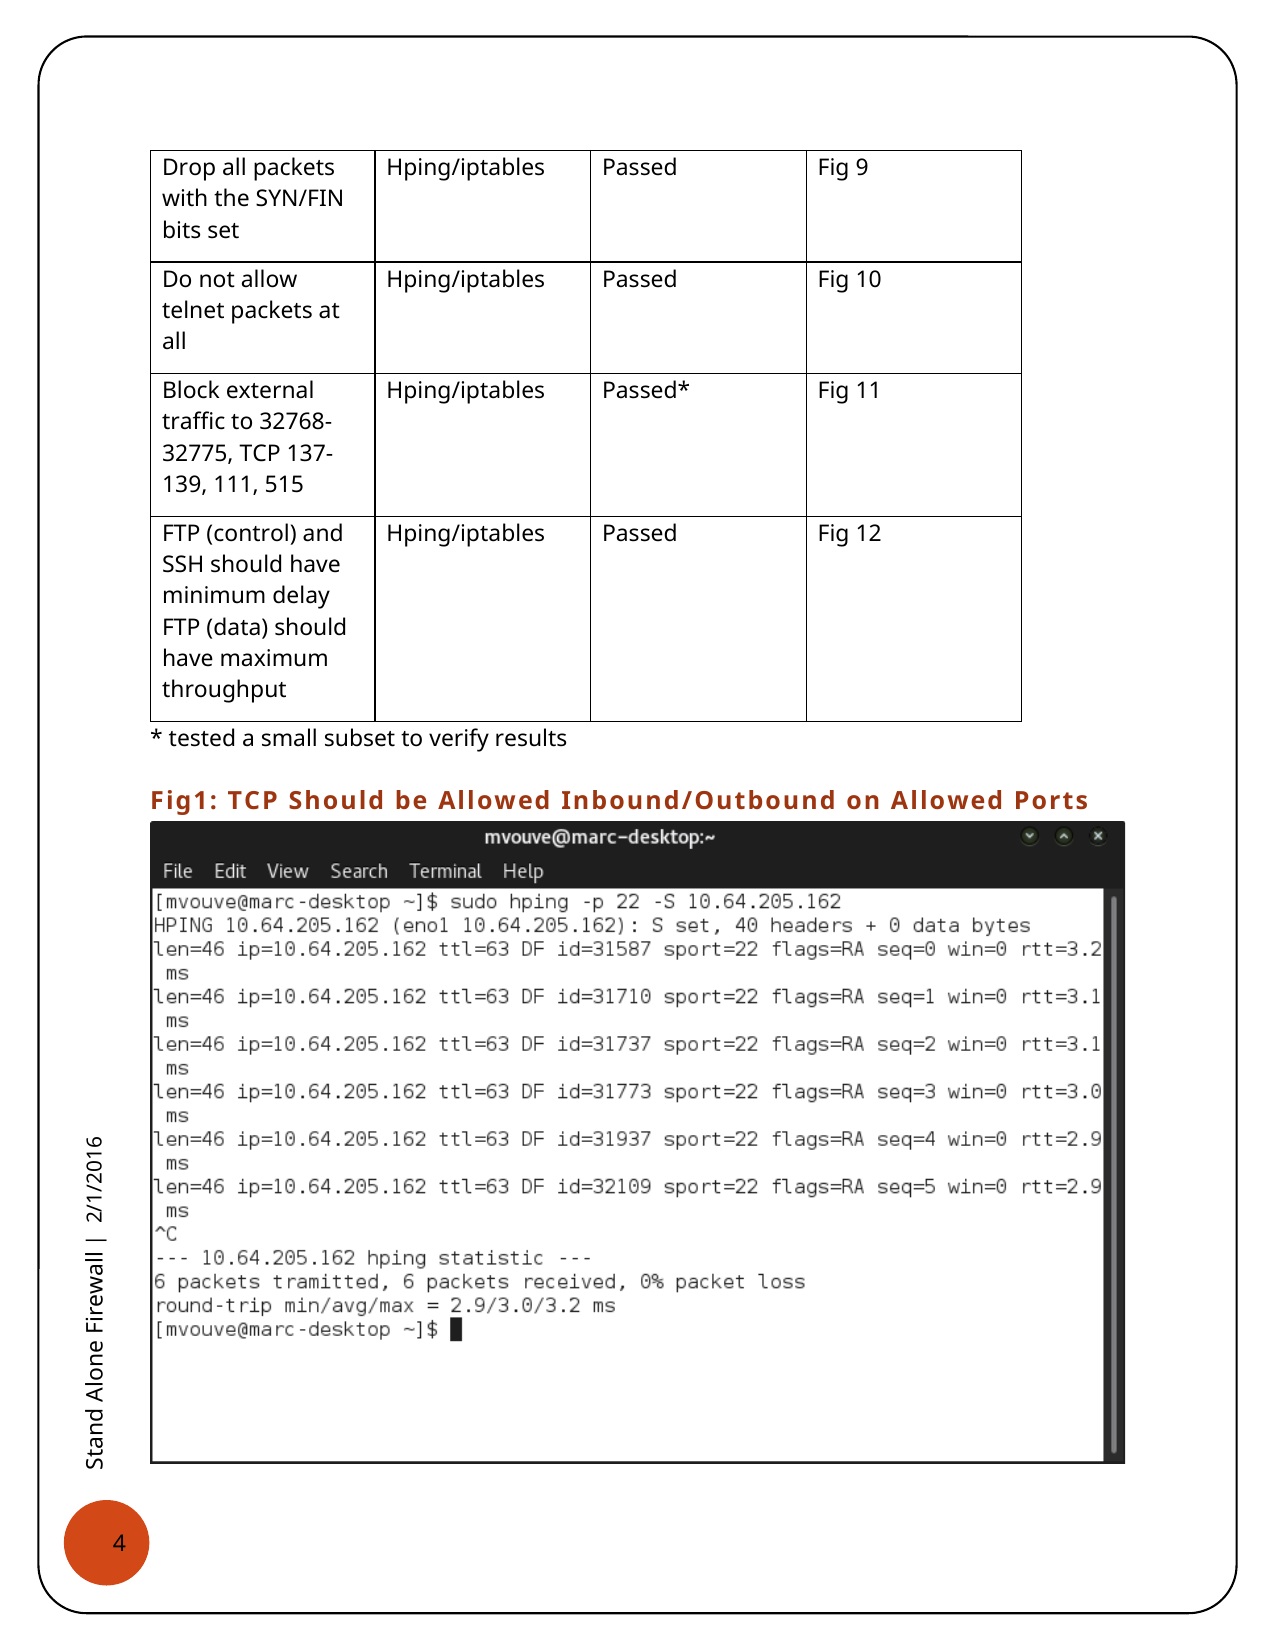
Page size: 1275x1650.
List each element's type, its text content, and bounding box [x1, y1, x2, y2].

table_cell Hping/iptables [376, 263, 590, 373]
table_cell Fig 9 [807, 151, 1021, 261]
table_cell Do not allow telnet packets at all [151, 263, 374, 373]
table_cell Hping/iptables [376, 151, 590, 261]
table_cell Passed [591, 517, 806, 721]
text * tested a small subset to verify results [150, 722, 1125, 753]
picture [150, 821, 1125, 1464]
table_cell FTP (control) and SSH should have minimum delay FTP (data) should have maximum throughput [151, 517, 374, 721]
table_cell Fig 12 [807, 517, 1021, 721]
table_cell Fig 11 [807, 374, 1021, 516]
table_cell Drop all packets with the SYN/FIN bits set [151, 151, 374, 261]
subtitle Fig1: TCP Should be Allowed Inbound/Outbound on Allowed Ports [150, 783, 1125, 817]
table_cell Hping/iptables [376, 374, 590, 516]
table_cell Fig 10 [807, 263, 1021, 373]
table_cell Passed* [591, 374, 806, 516]
table_cell Passed [591, 151, 806, 261]
table_cell Hping/iptables [376, 517, 590, 721]
table_cell Passed [591, 263, 806, 373]
table_cell Block external traffic to 32768-32775, TCP 137-139, 111, 515 [151, 374, 374, 516]
